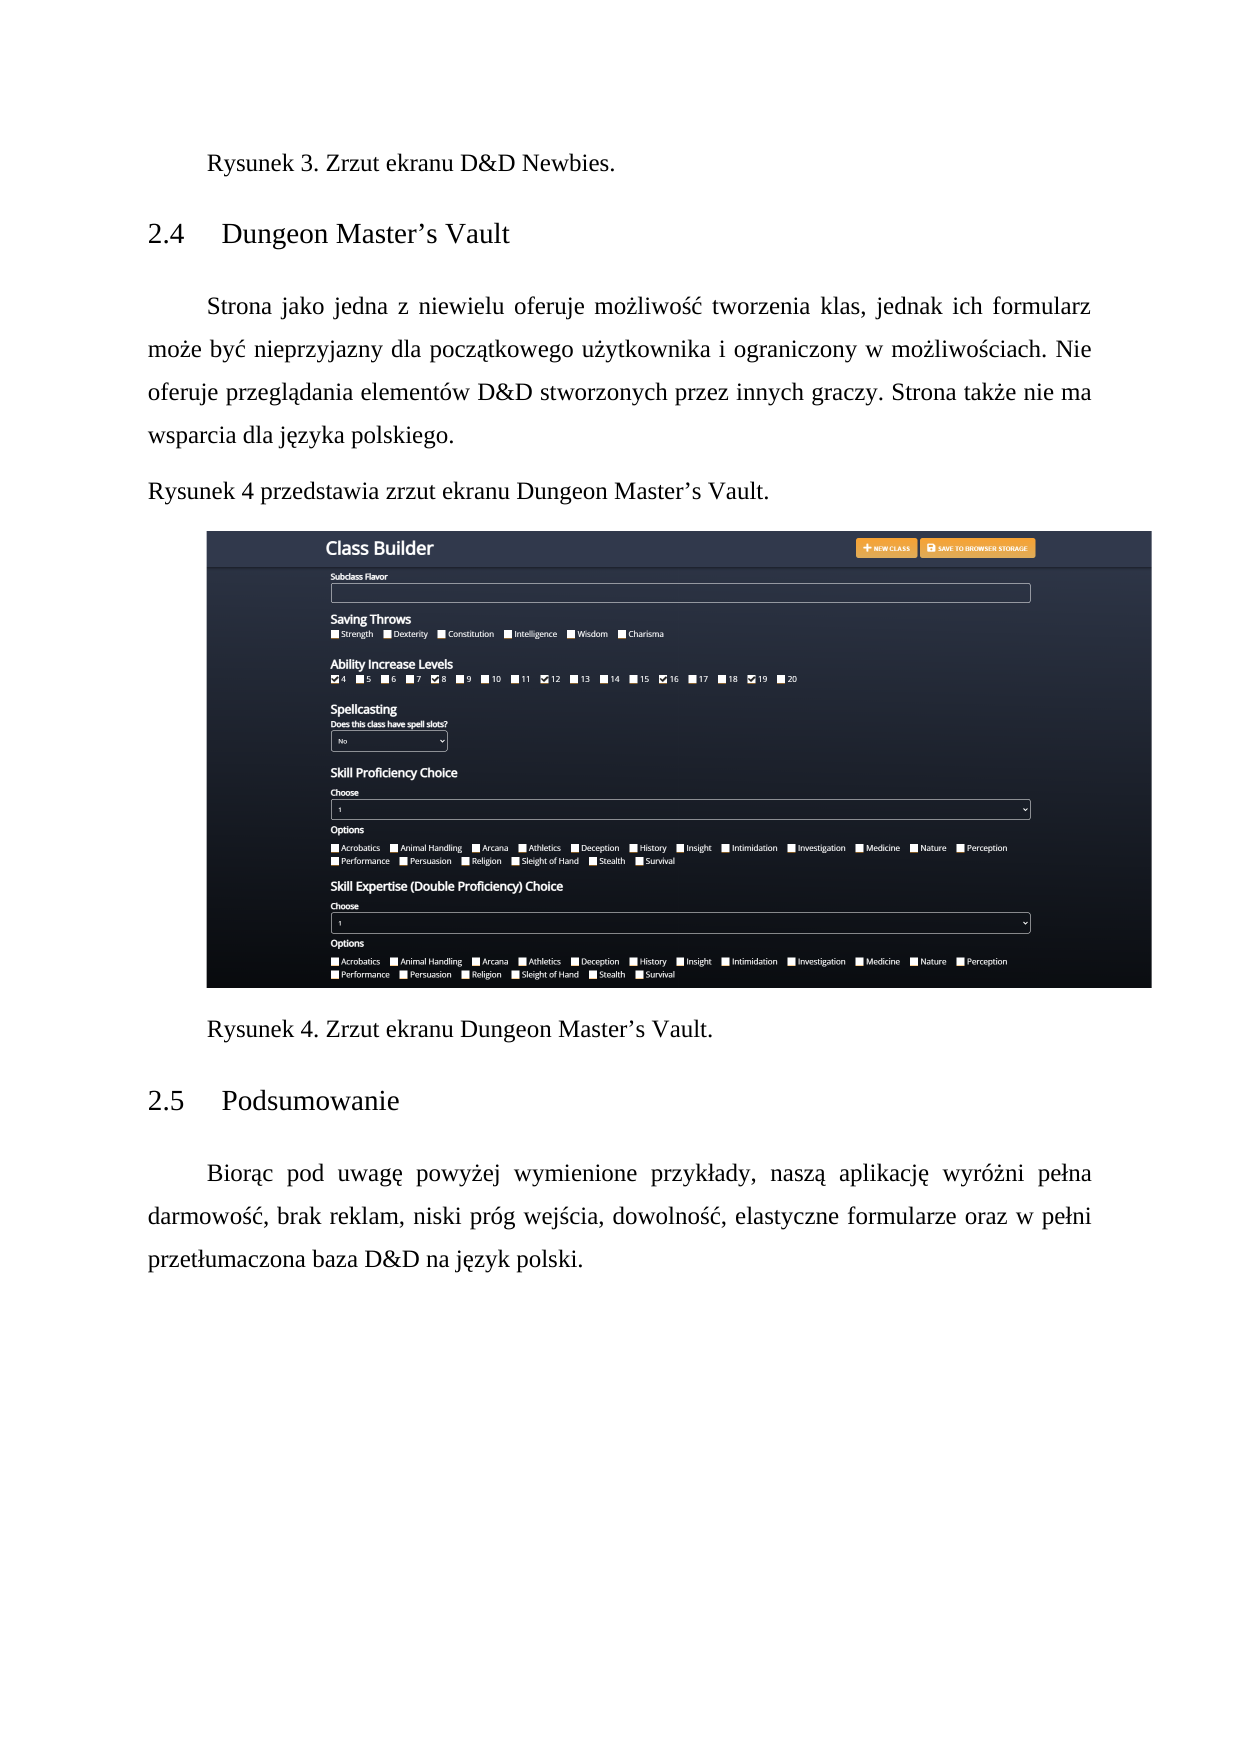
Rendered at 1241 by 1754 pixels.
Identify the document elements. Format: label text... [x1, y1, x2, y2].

subtitle Podsumowanie [148, 1083, 1093, 1116]
picture [206, 531, 1152, 988]
text Rysunek 4 przedstawia zrzut ekranu Dungeon Master’s Vault. [148, 476, 1093, 505]
subtitle Dungeon Master’s Vault [148, 216, 1093, 249]
text Rysunek 3. Zrzut ekranu D&D Newbies. [148, 148, 1093, 176]
text Biorąc pod uwagę powyżej wymienione przykłady, naszą aplikację wyróżni pełna darmowość, brak reklam, niski próg wejścia, dowolność, elastyczne formularze oraz w pełni przetłumaczona baza D&D na język polski. [148, 1158, 1093, 1273]
text Strona jako jedna z niewielu oferuje możliwość tworzenia klas, jednak ich formularz może być nieprzyjazny dla początkowego użytkownika i ograniczony w możliwościach. Nie oferuje przeglądania elementów D&D stworzonych przez innych graczy. Strona także nie ma wsparcia dla języka polskiego. [148, 291, 1093, 449]
text Rysunek 4. Zrzut ekranu Dungeon Master’s Vault. [148, 1014, 1093, 1043]
